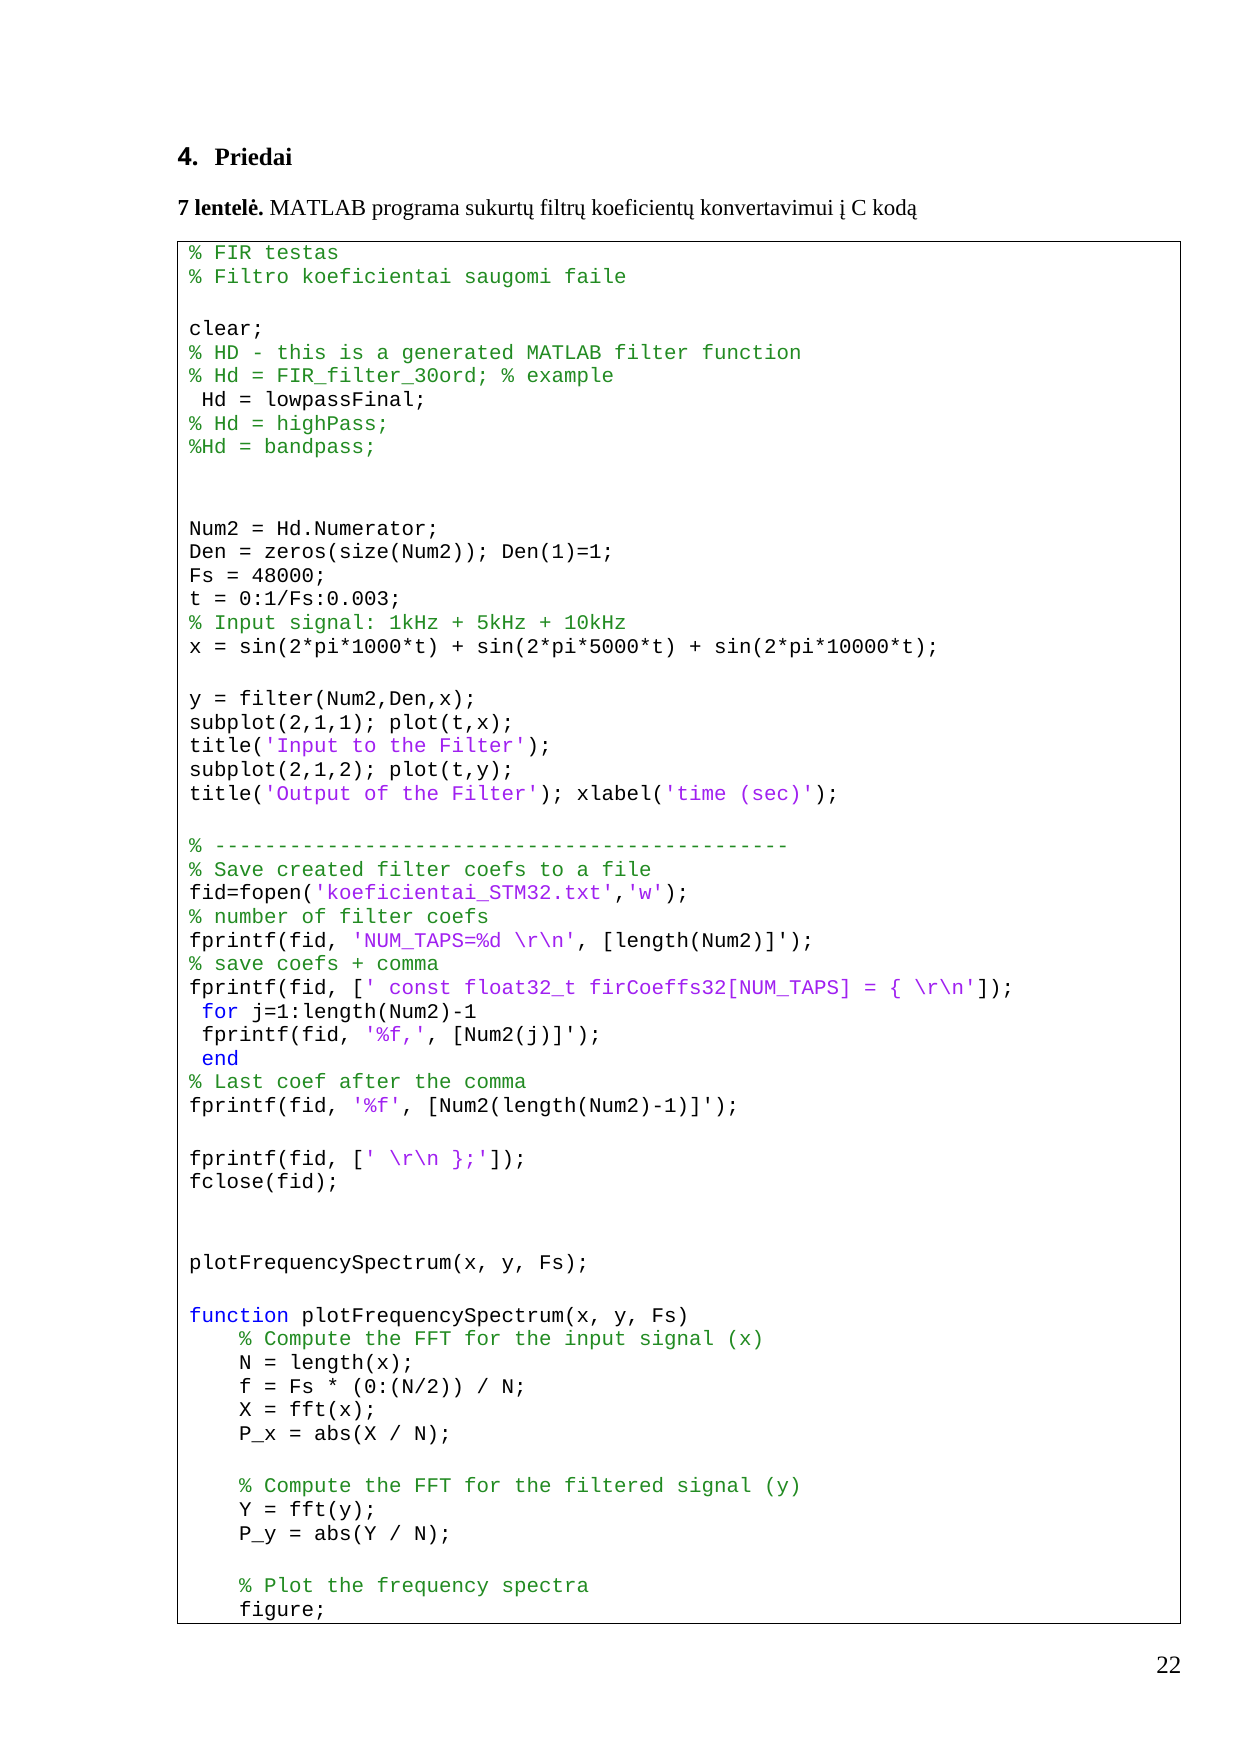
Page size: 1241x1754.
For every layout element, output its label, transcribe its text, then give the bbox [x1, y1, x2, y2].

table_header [178, 242, 1180, 1622]
text 7 lentelė. MATLAB programa sukurtų filtrų koeficientų konvertavimui į C kodą [177, 194, 1181, 220]
subtitle Priedai [177, 139, 1181, 173]
